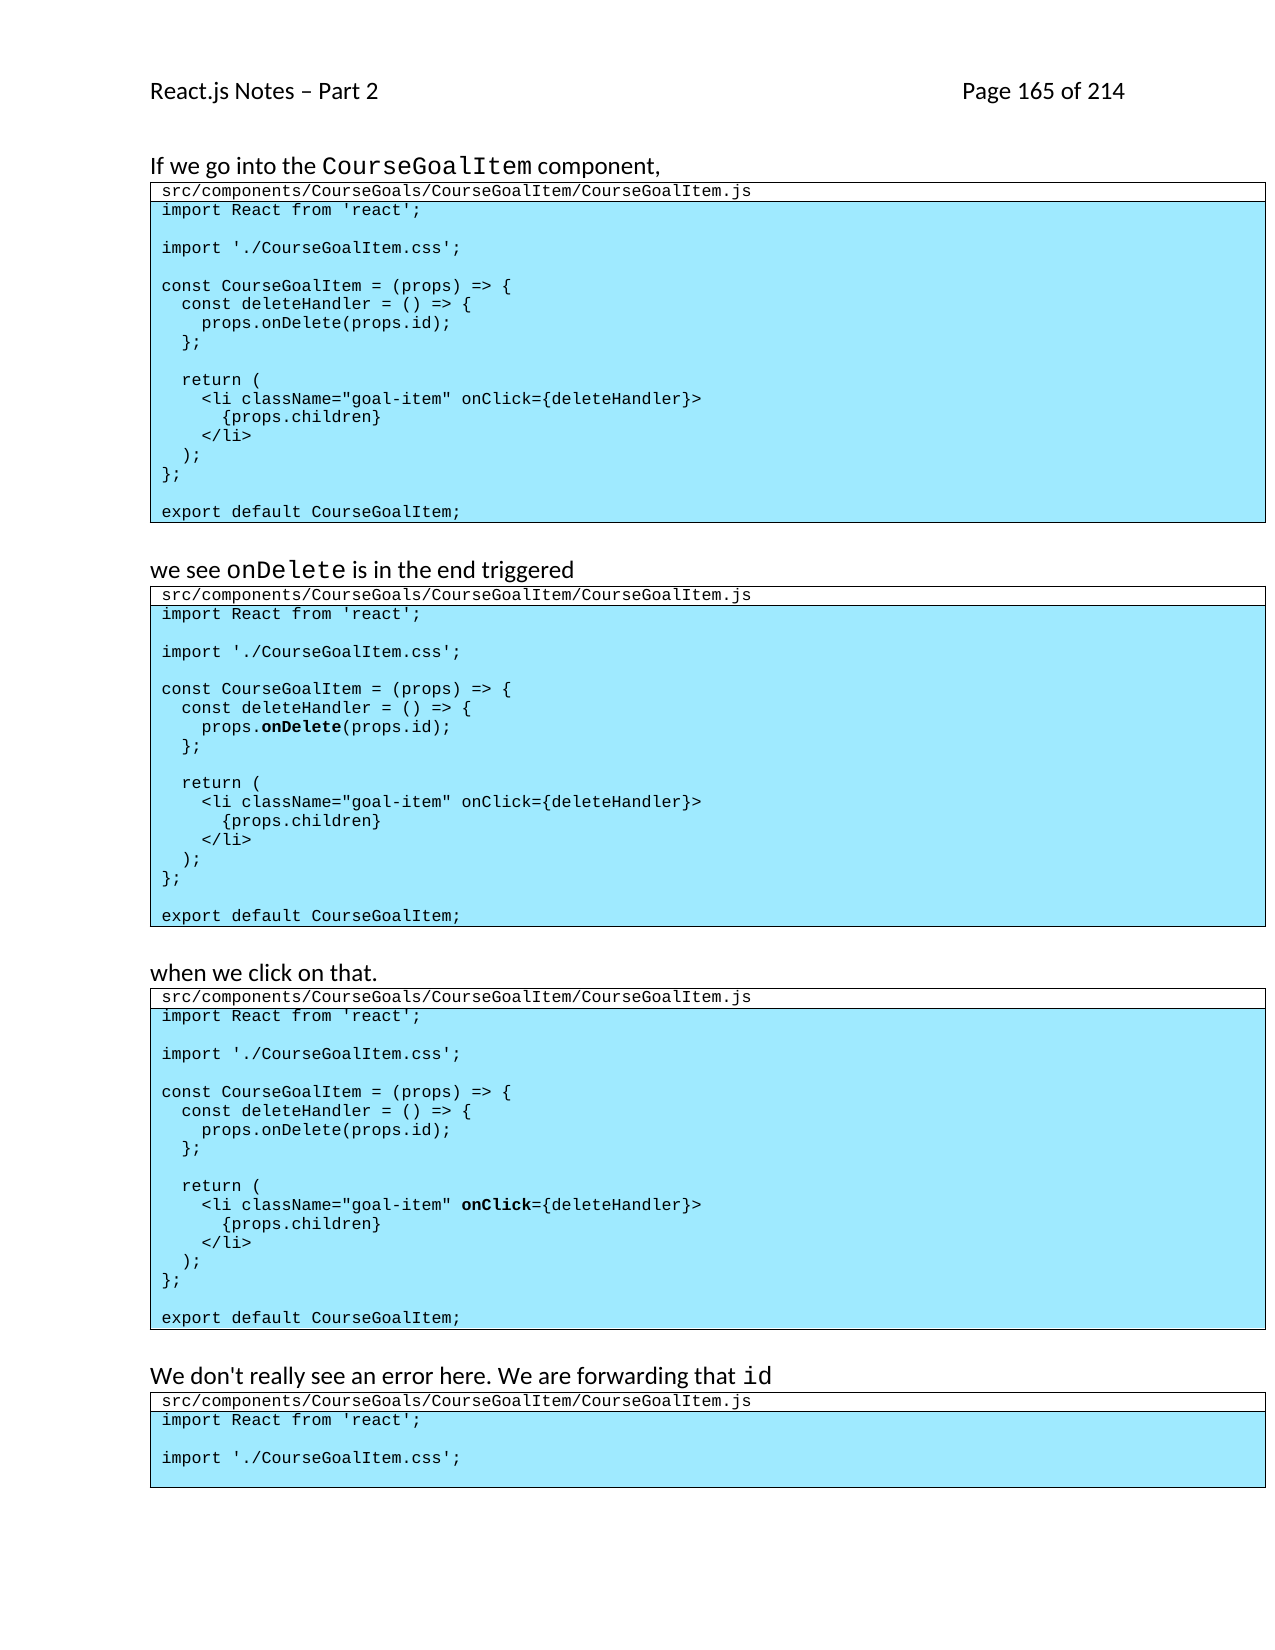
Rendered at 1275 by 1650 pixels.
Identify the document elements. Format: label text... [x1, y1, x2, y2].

text If we go into the CourseGoalItem component, [150, 150, 1125, 182]
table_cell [151, 1412, 1265, 1487]
text We don't really see an error here. We are forwarding that id [150, 1360, 1125, 1392]
table_header src/components/CourseGoals/CourseGoalItem/CourseGoalItem.js [151, 1393, 1265, 1411]
table_header src/components/CourseGoals/CourseGoalItem/CourseGoalItem.js [151, 989, 1265, 1007]
table_header src/components/CourseGoals/CourseGoalItem/CourseGoalItem.js [151, 587, 1265, 605]
table_header src/components/CourseGoals/CourseGoalItem/CourseGoalItem.js [151, 183, 1265, 201]
text we see onDelete is in the end triggered [150, 554, 1125, 586]
text when we click on that. [150, 957, 1125, 988]
